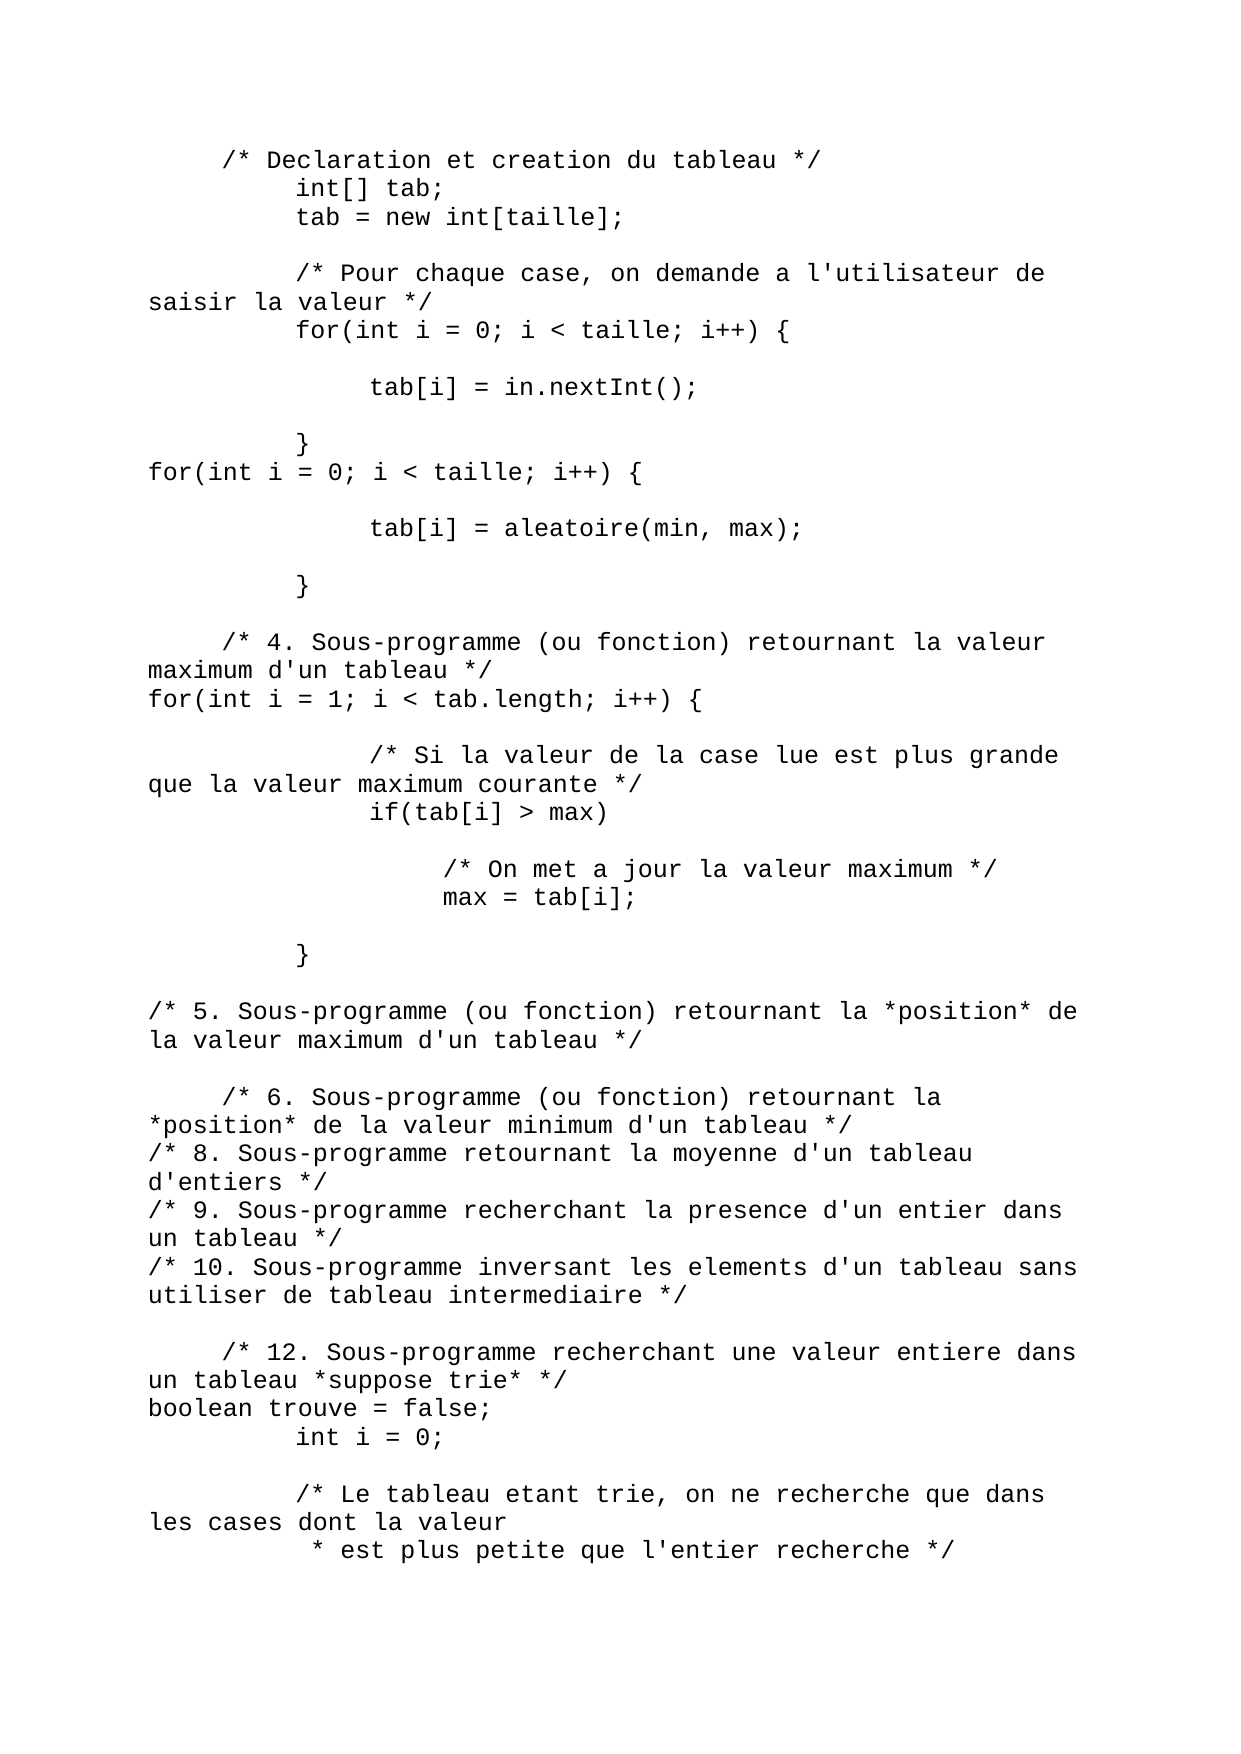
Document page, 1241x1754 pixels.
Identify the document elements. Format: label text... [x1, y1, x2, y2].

text /* On met a jour la valeur maximum */ [148, 856, 1093, 885]
text tab[i] = in.nextInt(); [148, 374, 1093, 403]
text int i = 0; [148, 1424, 1093, 1453]
text /* 6. Sous-programme (ou fonction) retournant la *position* de la valeur minimum d'un tableau */ [148, 1084, 1093, 1141]
text /* Si la valeur de la case lue est plus grande que la valeur maximum courante */ [148, 743, 1093, 800]
text for(int i = 0; i < taille; i++) { [148, 318, 1093, 346]
text int[] tab; [148, 176, 1093, 204]
text max = tab[i]; [148, 885, 1093, 913]
text tab = new int[taille]; [148, 204, 1093, 233]
text } [148, 942, 1093, 970]
text /* 9. Sous-programme recherchant la presence d'un entier dans un tableau */ [148, 1198, 1093, 1254]
text for(int i = 0; i < taille; i++) { [148, 459, 1093, 488]
text /* 8. Sous-programme retournant la moyenne d'un tableau d'entiers */ [148, 1141, 1093, 1198]
text if(tab[i] > max) [148, 800, 1093, 828]
text tab[i] = aleatoire(min, max); [148, 516, 1093, 544]
text /* Pour chaque case, on demande a l'utilisateur de saisir la valeur */ [148, 261, 1093, 318]
text } [148, 573, 1093, 601]
text /* Le tableau etant trie, on ne recherche que dans les cases dont la valeur [148, 1481, 1093, 1538]
text for(int i = 1; i < tab.length; i++) { [148, 686, 1093, 715]
text /* 5. Sous-programme (ou fonction) retournant la *position* de la valeur maximum d'un tableau */ [148, 999, 1093, 1056]
text /* 12. Sous-programme recherchant une valeur entiere dans un tableau *suppose trie* */ [148, 1339, 1093, 1396]
text boolean trouve = false; [148, 1396, 1093, 1424]
text /* Declaration et creation du tableau */ [148, 148, 1093, 176]
text * est plus petite que l'entier recherche */ [148, 1538, 1093, 1566]
text /* 4. Sous-programme (ou fonction) retournant la valeur maximum d'un tableau */ [148, 630, 1093, 686]
text } [148, 431, 1093, 459]
text /* 10. Sous-programme inversant les elements d'un tableau sans utiliser de tableau intermediaire */ [148, 1254, 1093, 1311]
